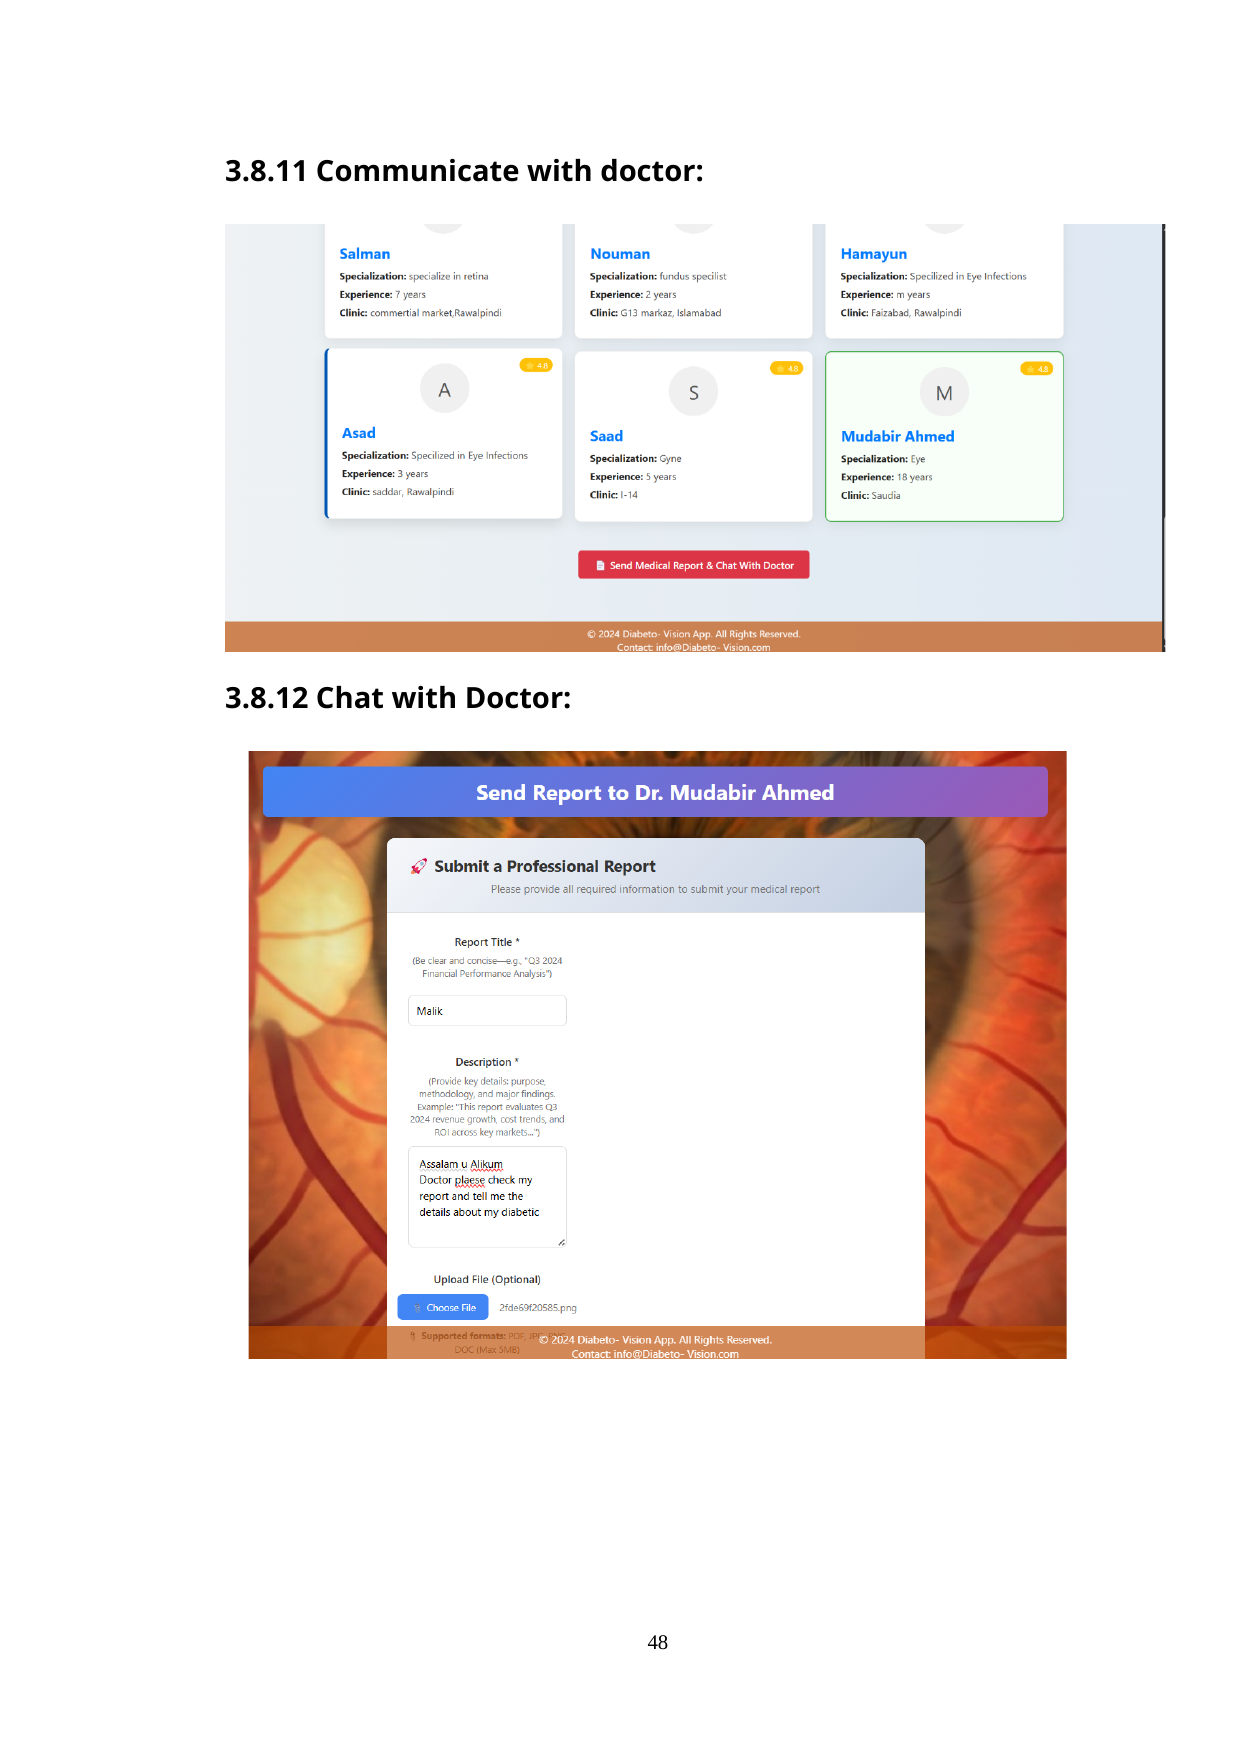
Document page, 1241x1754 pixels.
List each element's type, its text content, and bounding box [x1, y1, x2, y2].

subtitle 3.8.11 Communicate with doctor: [225, 150, 1090, 190]
picture [248, 751, 1067, 1359]
subtitle 3.8.12 Chat with Doctor: [225, 677, 1090, 717]
picture [225, 224, 1166, 652]
